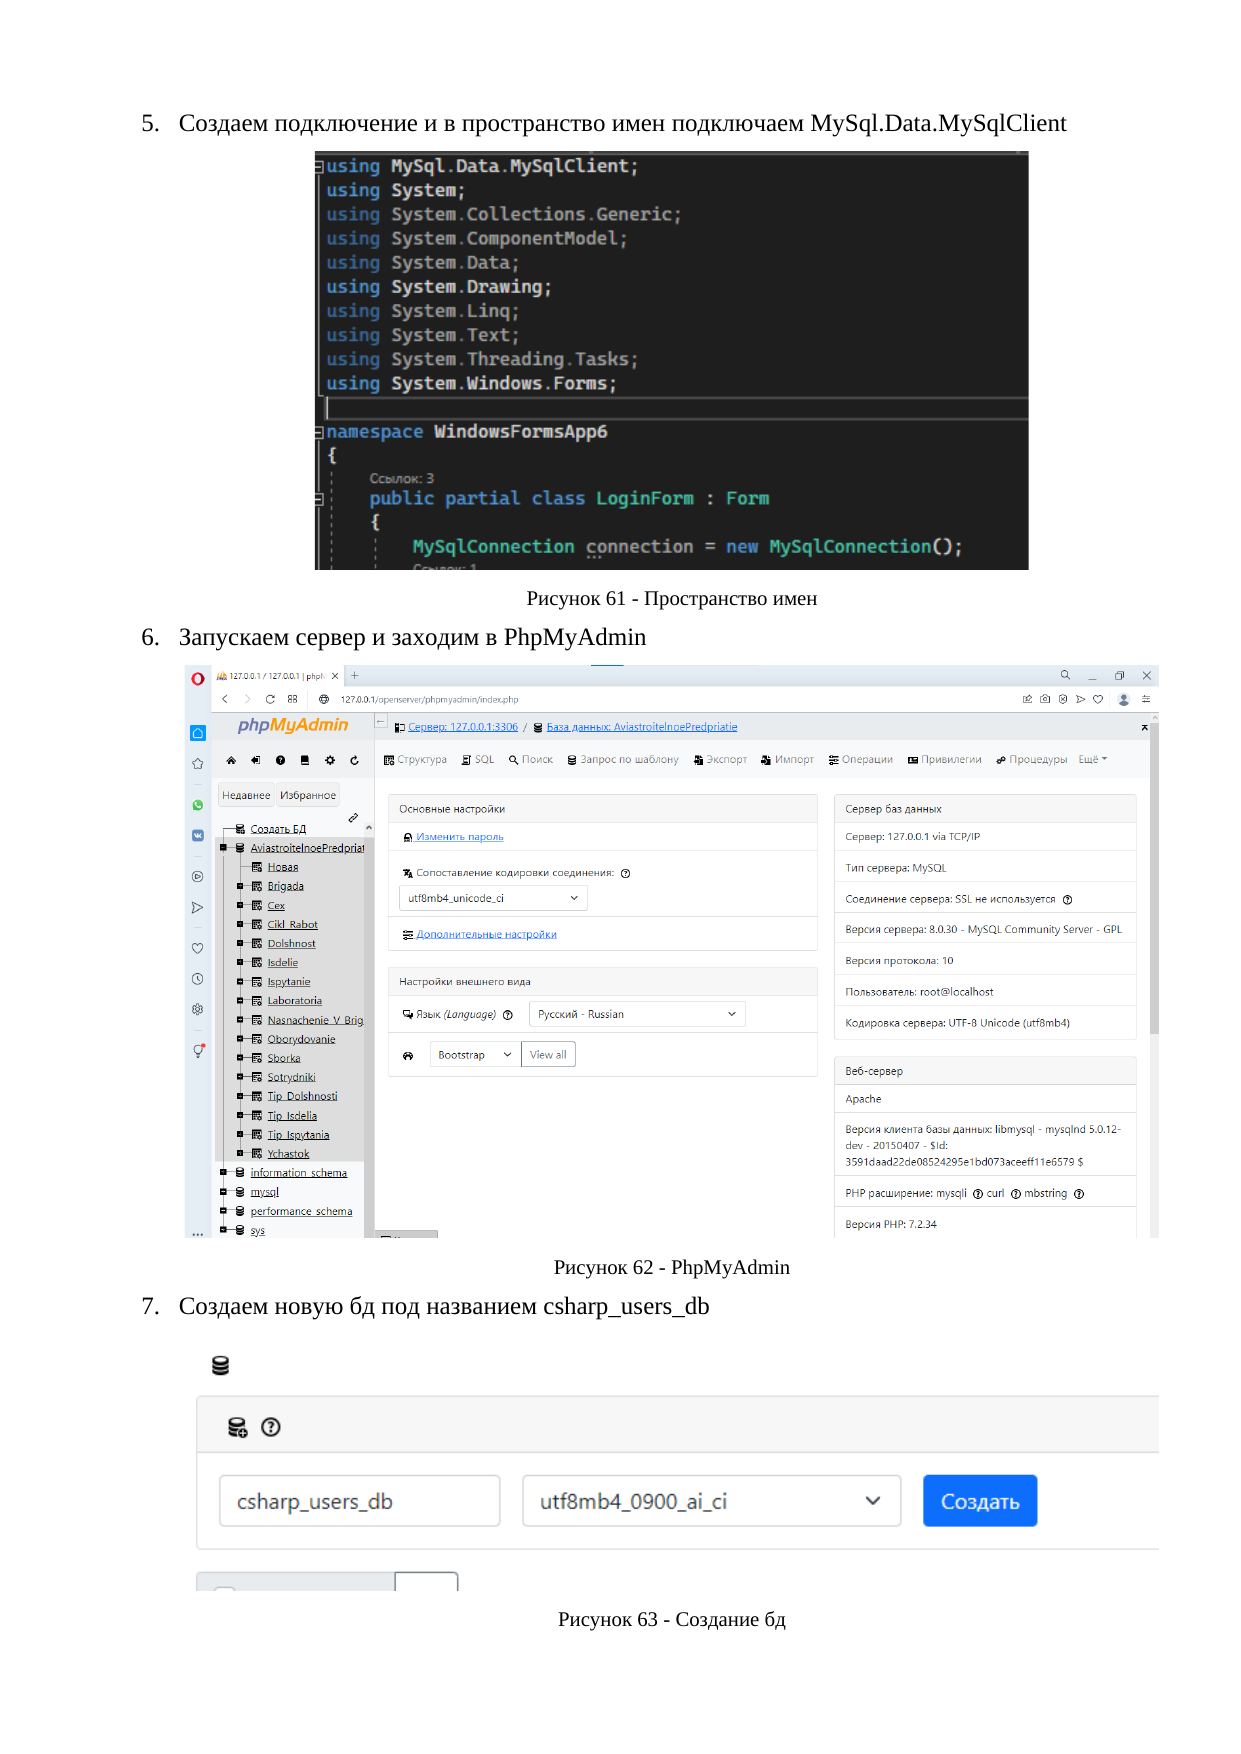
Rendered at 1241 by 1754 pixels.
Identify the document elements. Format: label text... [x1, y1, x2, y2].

text Рисунок 61 - Пространство имен [103, 586, 1181, 610]
picture [184, 1333, 1159, 1591]
picture [314, 151, 1029, 570]
list Создаем новую бд под названием csharp_users_db [141, 1291, 1181, 1319]
picture [184, 665, 1159, 1238]
list Создаем подключение и в пространство имен подключаем MySql.Data.MySqlClient [141, 108, 1181, 137]
list Запускаем сервер и заходим в PhpMyAdmin [141, 622, 1181, 651]
text Рисунок 62 - PhpMyAdmin [103, 1255, 1181, 1279]
text Рисунок 63 - Создание бд [103, 1607, 1181, 1631]
